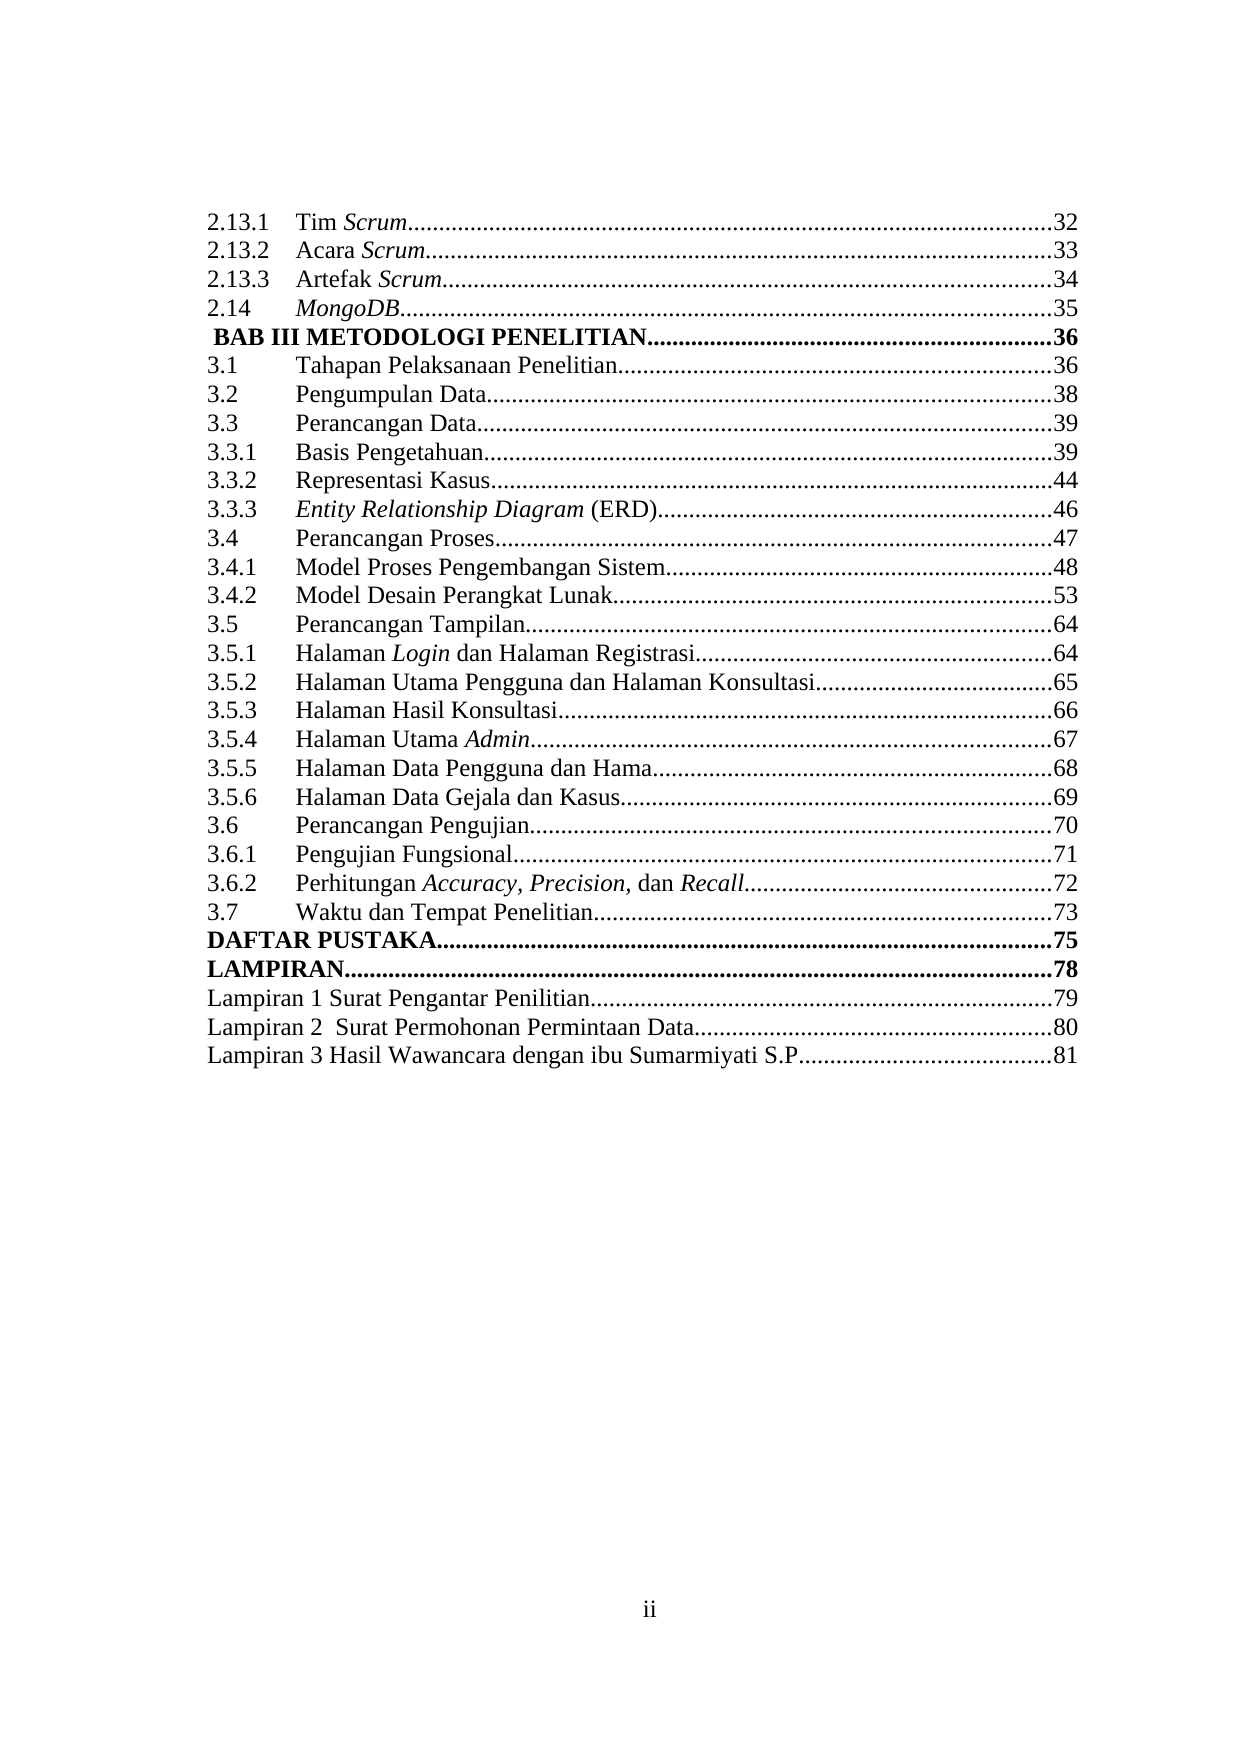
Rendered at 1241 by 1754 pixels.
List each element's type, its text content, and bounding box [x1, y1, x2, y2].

text 3.2 Pengumpulan Data 38 [207, 379, 1092, 408]
text LAMPIRAN 78 [207, 954, 1092, 983]
text Lampiran 2 Surat Permohonan Permintaan Data 80 [207, 1012, 1092, 1041]
text 3.5 Perancangan Tampilan 64 [207, 609, 1092, 638]
text 3.7 Waktu dan Tempat Penelitian 73 [207, 897, 1092, 926]
text 3.5.4 Halaman Utama Admin 67 [207, 724, 1092, 753]
text BAB III METODOLOGI PENELITIAN 36 [207, 322, 1092, 351]
text 3.4.1 Model Proses Pengembangan Sistem 48 [207, 552, 1092, 581]
text 3.5.2 Halaman Utama Pengguna dan Halaman Konsultasi 65 [207, 667, 1092, 696]
text 3.6 Perancangan Pengujian 70 [207, 811, 1092, 839]
text Lampiran 1 Surat Pengantar Penilitian 79 [207, 983, 1092, 1012]
text 3.4 Perancangan Proses 47 [207, 523, 1092, 552]
text 3.5.6 Halaman Data Gejala dan Kasus 69 [207, 782, 1092, 811]
text 3.5.3 Halaman Hasil Konsultasi 66 [207, 696, 1092, 724]
text Lampiran 3 Hasil Wawancara dengan ibu Sumarmiyati S.P. 81 [207, 1041, 1092, 1069]
text 2.13.2 Acara Scrum 33 [207, 236, 1092, 264]
text 2.13.3 Artefak Scrum 34 [207, 264, 1092, 293]
text 3.3.1 Basis Pengetahuan 39 [207, 437, 1092, 466]
text 3.3.2 Representasi Kasus 44 [207, 466, 1092, 494]
text 3.3 Perancangan Data 39 [207, 408, 1092, 437]
text 3.5.1 Halaman Login dan Halaman Registrasi 64 [207, 638, 1092, 667]
text 3.5.5 Halaman Data Pengguna dan Hama 68 [207, 753, 1092, 782]
text 2.13.1 Tim Scrum 32 [207, 207, 1092, 236]
text 3.6.1 Pengujian Fungsional 71 [207, 839, 1092, 868]
text 3.4.2 Model Desain Perangkat Lunak 53 [207, 581, 1092, 609]
text 3.1 Tahapan Pelaksanaan Penelitian 36 [207, 351, 1092, 379]
text DAFTAR PUSTAKA 75 [207, 926, 1092, 954]
text 2.14 MongoDB 35 [207, 293, 1092, 322]
text 3.3.3 Entity Relationship Diagram (ERD) 46 [207, 494, 1092, 523]
text 3.6.2 Perhitungan Accuracy, Precision, dan Recall 72 [207, 868, 1092, 897]
